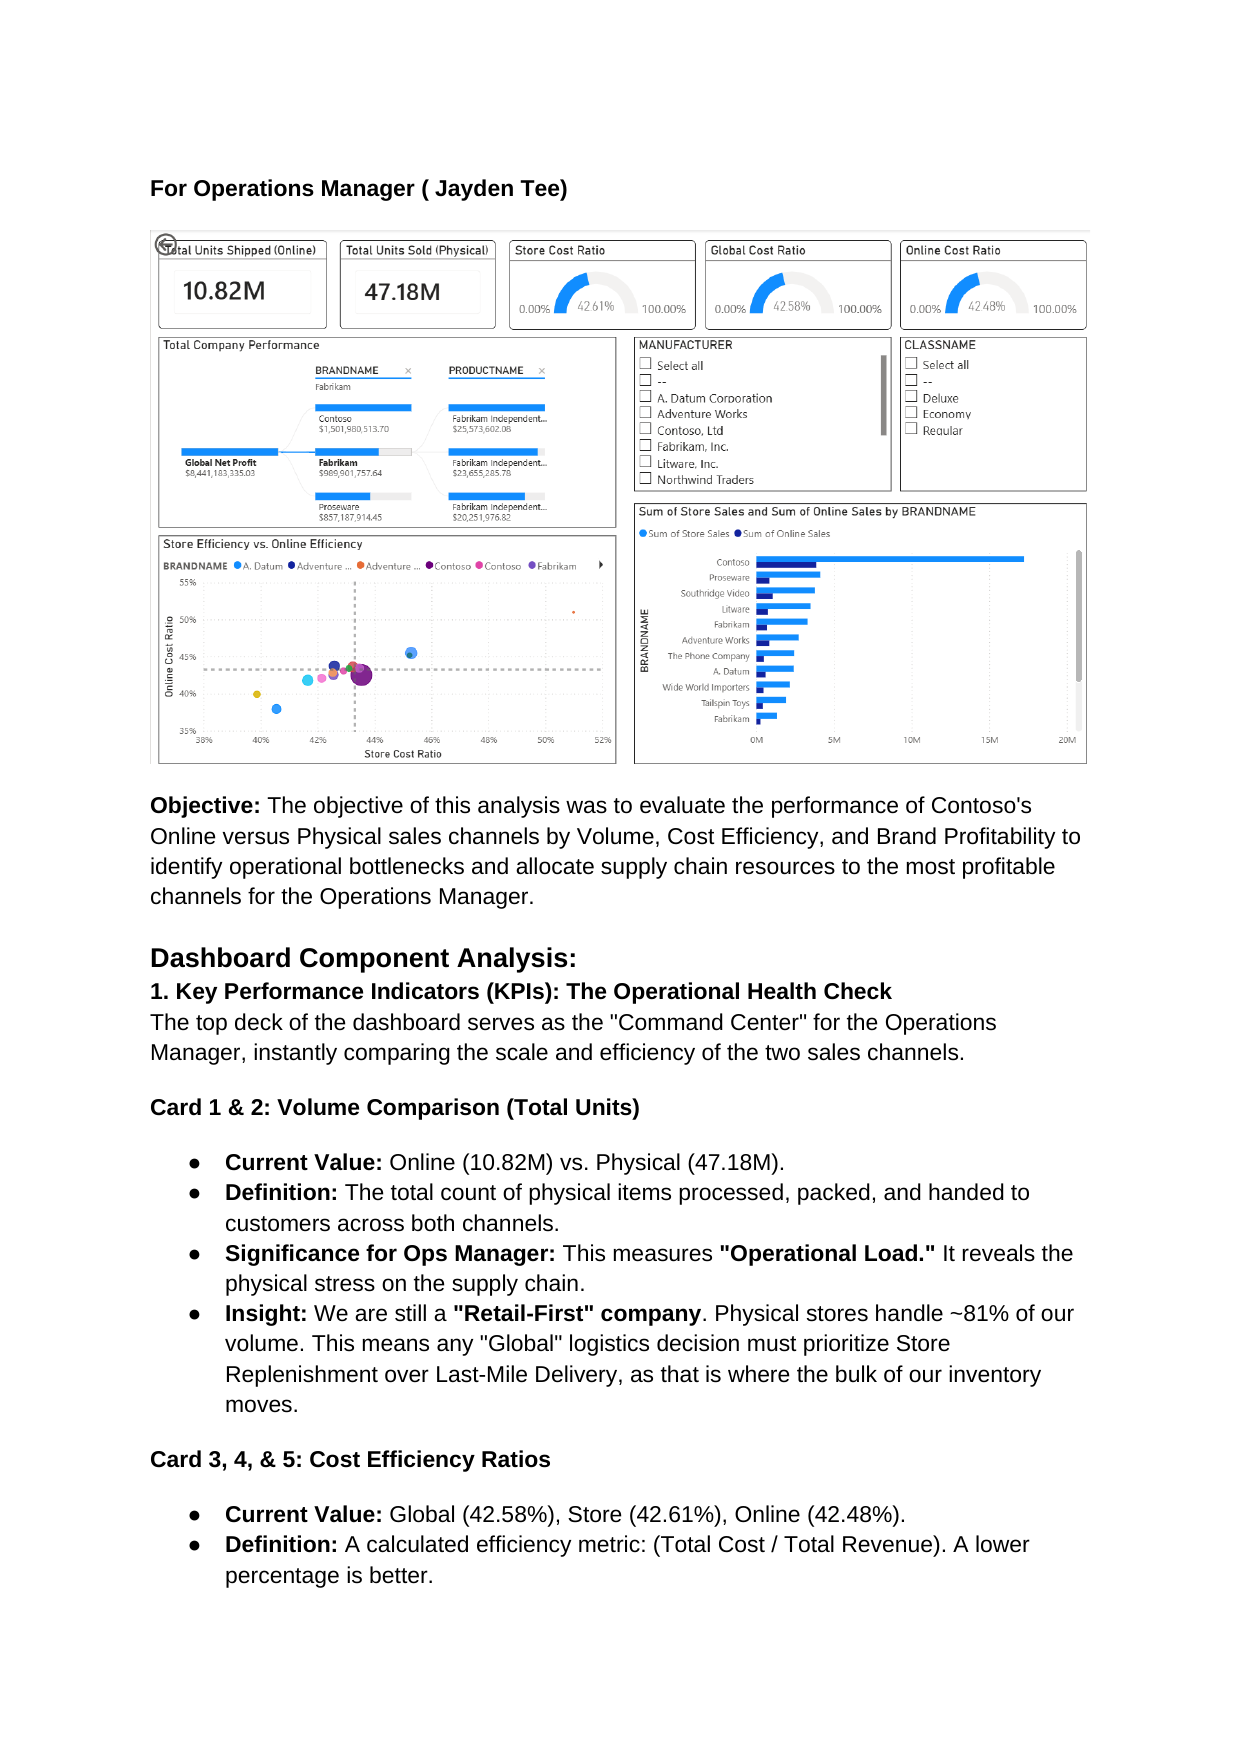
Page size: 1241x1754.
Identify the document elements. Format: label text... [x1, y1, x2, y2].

text Objective: The objective of this analysis was to evaluate the performance of Contoso's Online versus Physical sales channels by Volume, Cost Efficiency, and Brand Profitability to identify operational bottlenecks and allocate supply chain resources to the most profitable channels for the Operations Manager. [150, 792, 1090, 909]
list Current Value: Online (10.82M) vs. Physical (47.18M). [187, 1149, 1090, 1176]
list Current Value: Global (42.58%), Store (42.61%), Online (42.48%). [187, 1501, 1090, 1528]
list Insight: We are still a "Retail-First" company. Physical stores handle ~81% of our volume. This means any "Global" logistics decision must prioritize Store Replenishment over Last-Mile Delivery, as that is where the bulk of our inventory moves. [187, 1300, 1090, 1417]
text Card 1 & 2: Volume Comparison (Total Units) [150, 1094, 1090, 1120]
list Significance for Ops Manager: This measures "Operational Load." It reveals the physical stress on the supply chain. [187, 1240, 1090, 1296]
text The top deck of the dashboard serves as the "Command Center" for the Operations Manager, instantly comparing the scale and efficiency of the two sales channels. [150, 1008, 1090, 1065]
text Card 3, 4, & 5: Cost Efficiency Ratios [150, 1446, 1090, 1472]
text For Operations Manager ( Jayden Tee) [150, 175, 1090, 201]
text 1. Key Performance Indicators (KPIs): The Operational Health Check [150, 978, 1090, 1005]
text Dashboard Component Analysis: [150, 942, 1090, 974]
list Definition: A calculated efficiency metric: (Total Cost / Total Revenue). A lower percentage is better. [187, 1531, 1090, 1588]
picture [150, 230, 1091, 764]
list Definition: The total count of physical items processed, packed, and handed to customers across both channels. [187, 1179, 1090, 1236]
